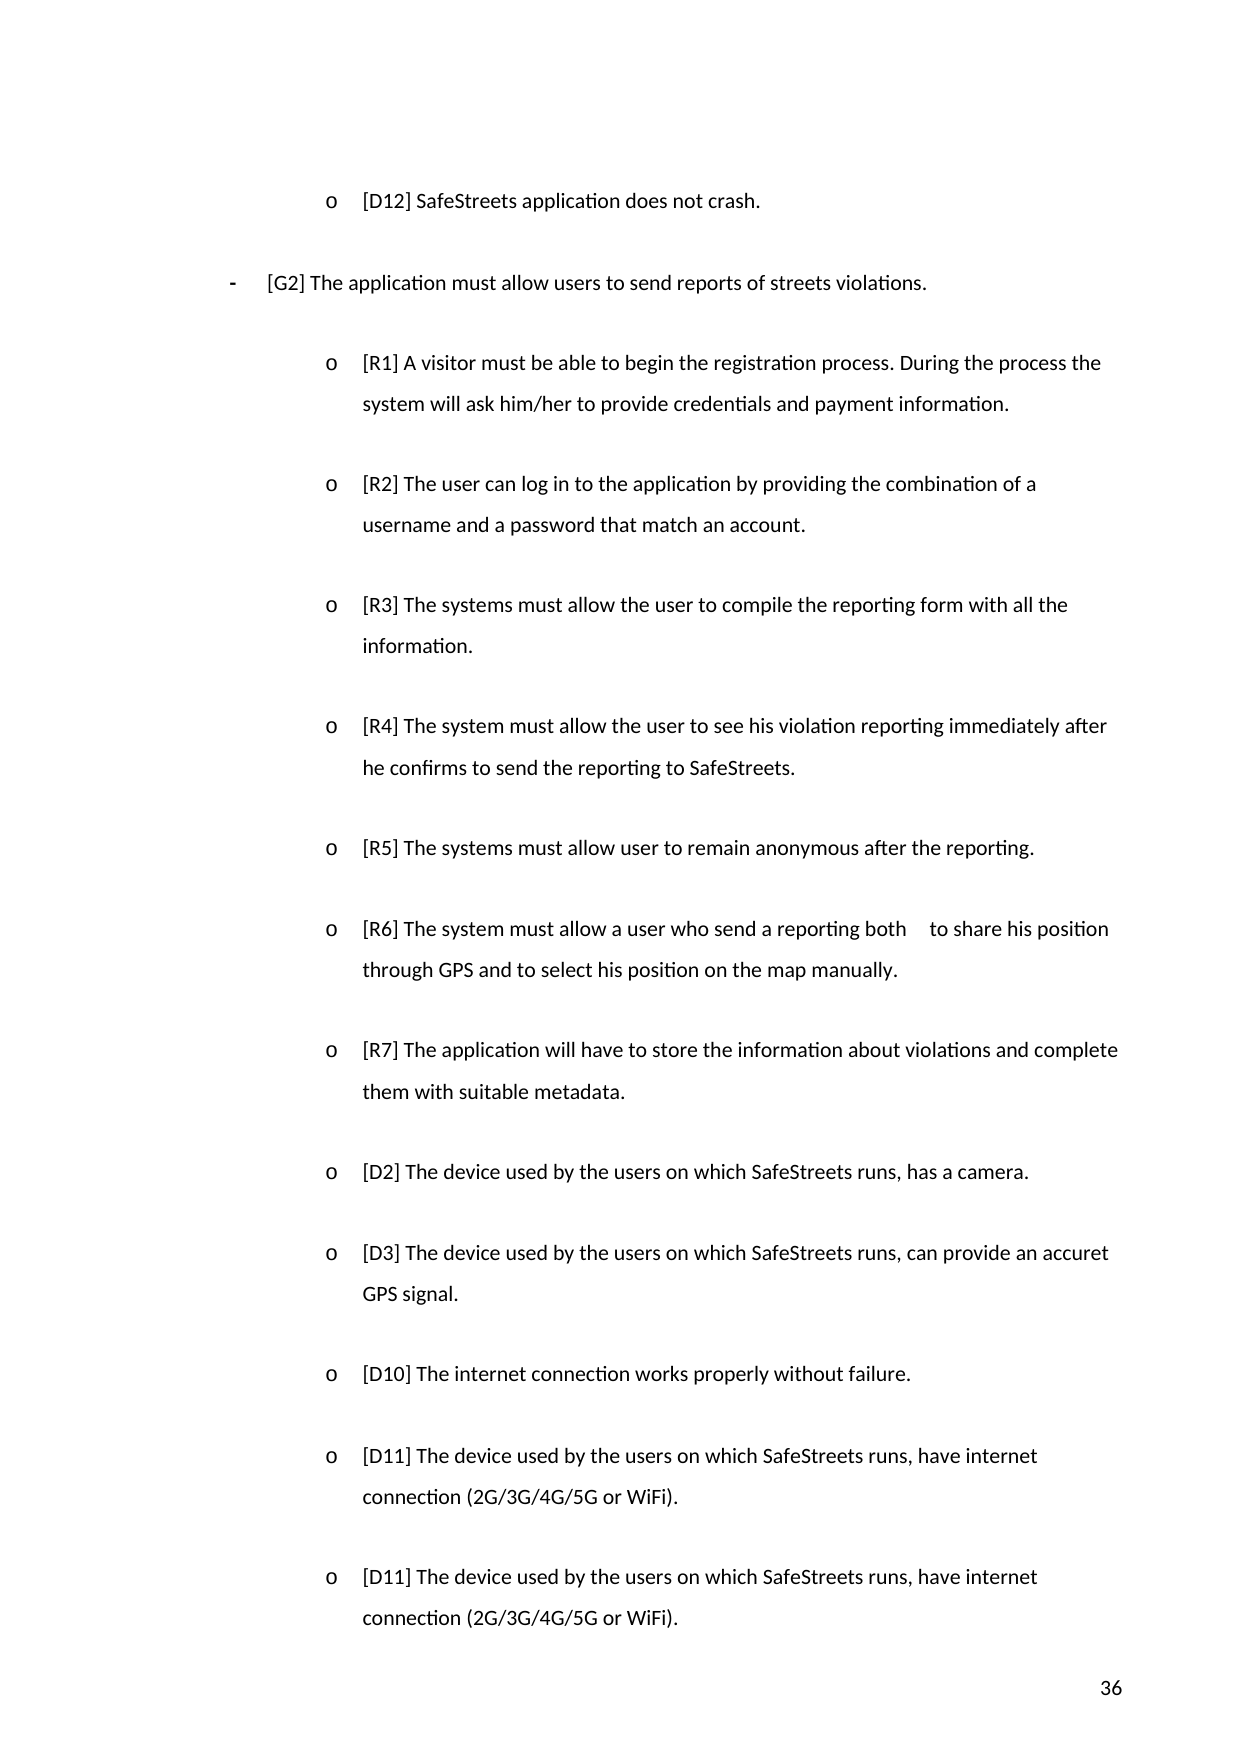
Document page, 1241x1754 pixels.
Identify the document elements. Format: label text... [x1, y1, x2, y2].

list [D12] SafeStreets application does not crash. [325, 188, 1122, 215]
list [D10] The internet connection works properly without failure. [325, 1361, 1122, 1388]
list [R6] The system must allow a user who send a reporting both to share his position through GPS and to select his position on the map manually. [325, 916, 1122, 983]
list [D11] The device used by the users on which SafeStreets runs, have internet connection (2G/3G/4G/5G or WiFi). [325, 1442, 1122, 1510]
list [R7] The application will have to store the information about violations and complete them with suitable metadata. [325, 1037, 1122, 1104]
list [R4] The system must allow the user to see his violation reporting immediately after he confirms to send the reporting to SafeStreets. [325, 713, 1122, 781]
list [D11] The device used by the users on which SafeStreets runs, have internet connection (2G/3G/4G/5G or WiFi). [325, 1563, 1122, 1631]
list [G2] The application must allow users to send reports of streets violations. [229, 269, 1122, 296]
list [R1] A visitor must be able to begin the registration process. During the process the system will ask him/her to provide credentials and payment information. [325, 349, 1122, 417]
list [R5] The systems must allow user to remain anonymous after the reporting. [325, 834, 1122, 862]
list [D2] The device used by the users on which SafeStreets runs, has a camera. [325, 1158, 1122, 1186]
list [D3] The device used by the users on which SafeStreets runs, can provide an accuret GPS signal. [325, 1239, 1122, 1307]
list [R2] The user can log in to the application by providing the combination of a username and a password that match an account. [325, 470, 1122, 538]
list [R3] The systems must allow the user to compile the reporting form with all the information. [325, 592, 1122, 659]
